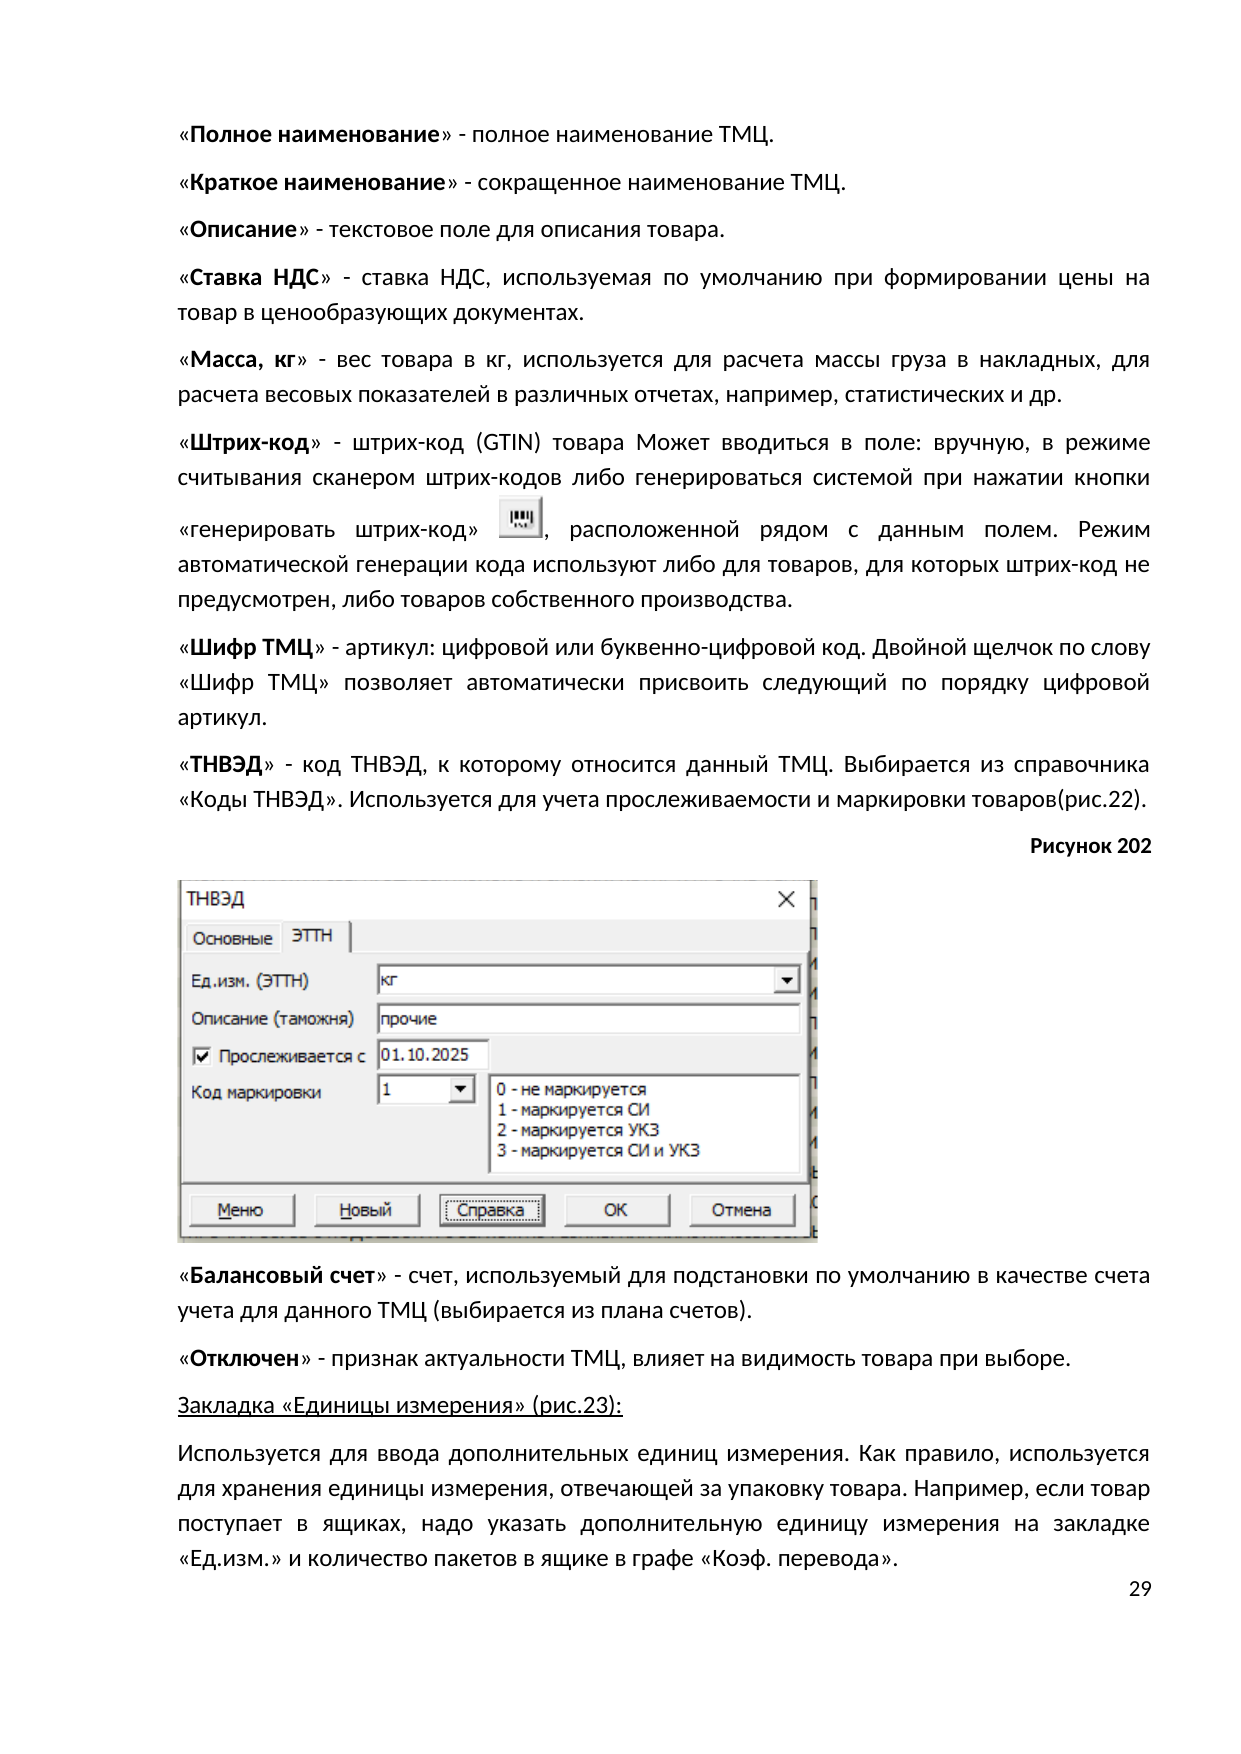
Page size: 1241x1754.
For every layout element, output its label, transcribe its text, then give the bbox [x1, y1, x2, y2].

text Используется для ввода дополнительных единиц измерения. Как правило, используется для хранения единицы измерения, отвечающей за упаковку товара. Например, если товар поступает в ящиках, надо указать дополнительную единицу измерения на закладке «Ед.изм.» и количество пакетов в ящике в графе «Коэф. перевода». [177, 1437, 1152, 1572]
text «ТНВЭД» - код ТНВЭД, к которому относится данный ТМЦ. Выбирается из справочника «Коды ТНВЭД». Используется для учета прослеживаемости и маркировки товаров(рис.22). [177, 748, 1152, 814]
text Закладка «Единицы измерения» (рис.23): [177, 1389, 1152, 1420]
picture [177, 880, 818, 1243]
text «Шифр ТМЦ» - артикул: цифровой или буквенно-цифровой код. Двойной щелчок по слову «Шифр ТМЦ» позволяет автоматически присвоить следующий по порядку цифровой артикул. [177, 631, 1152, 732]
text «Масса, кг» - вес товара в кг, используется для расчета массы груза в накладных, для расчета весовых показателей в различных отчетах, например, статистических и др. [177, 343, 1152, 409]
text «Ставка НДС» - ставка НДС, используемая по умолчанию при формировании цены на товар в ценообразующих документах. [177, 261, 1152, 326]
picture [499, 495, 544, 538]
text «Полное наименование» - полное наименование ТМЦ. [177, 118, 1152, 149]
text «Краткое наименование» - сокращенное наименование ТМЦ. [177, 166, 1152, 196]
text «Описание» - текстовое поле для описания товара. [177, 213, 1152, 244]
text «Балансовый счет» - счет, используемый для подстановки по умолчанию в качестве счета учета для данного ТМЦ (выбирается из плана счетов). [177, 1259, 1152, 1325]
text «Отключен» - признак актуальности ТМЦ, влияет на видимость товара при выборе. [177, 1342, 1152, 1372]
text «Штрих-код» - штрих-код (GTIN) товара Может вводиться в поле: вручную, в режиме считывания сканером штрих-кодов либо генерироваться системой при нажатии кнопки «генерировать штрих-код» , расположенной рядом с данным полем. Режим автоматической генерации кода используют либо для товаров, для которых штрих-код не предусмотрен, либо товаров собственного производства. [177, 426, 1152, 614]
